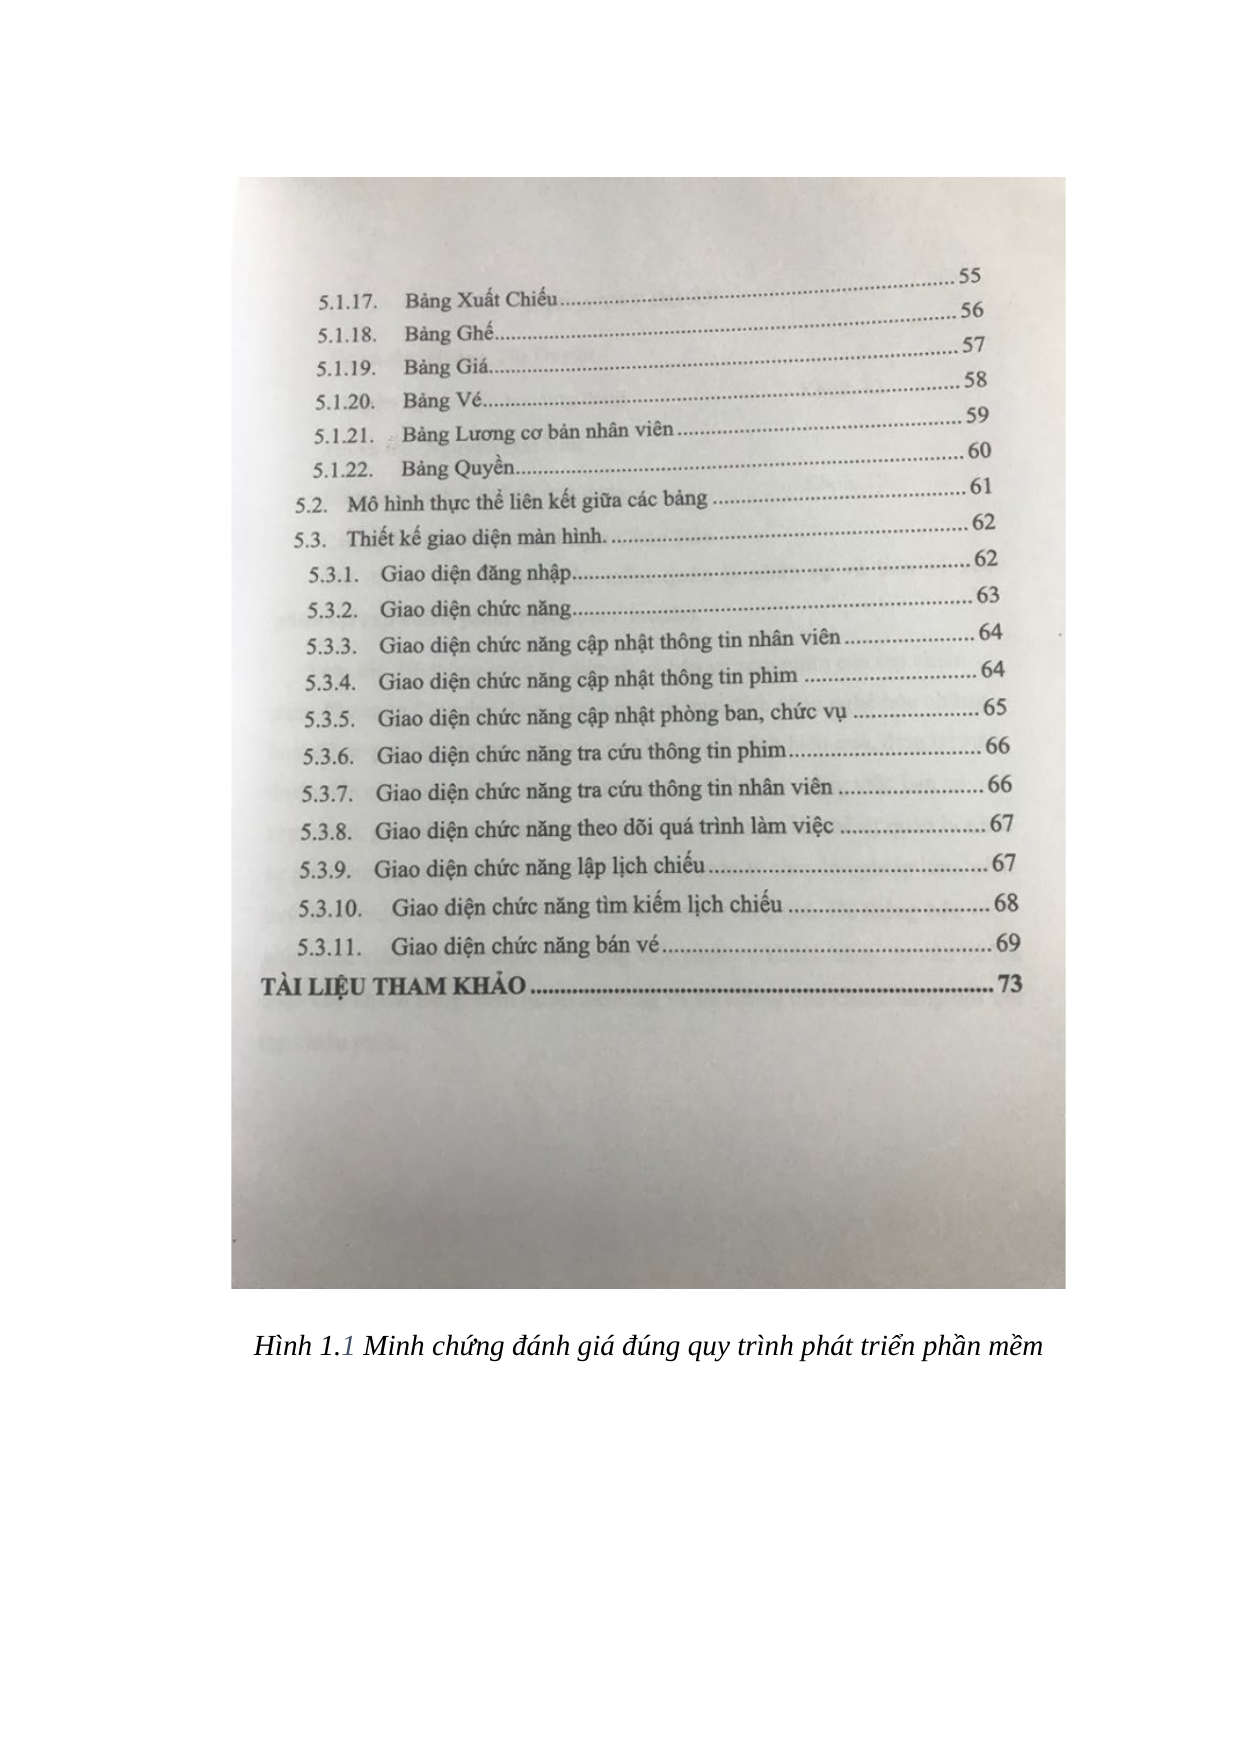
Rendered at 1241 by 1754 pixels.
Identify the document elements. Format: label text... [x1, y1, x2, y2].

text Hình 1.1 Minh chứng đánh giá đúng quy trình phát triển phần mềm [207, 1328, 1090, 1361]
picture [231, 177, 1066, 1289]
